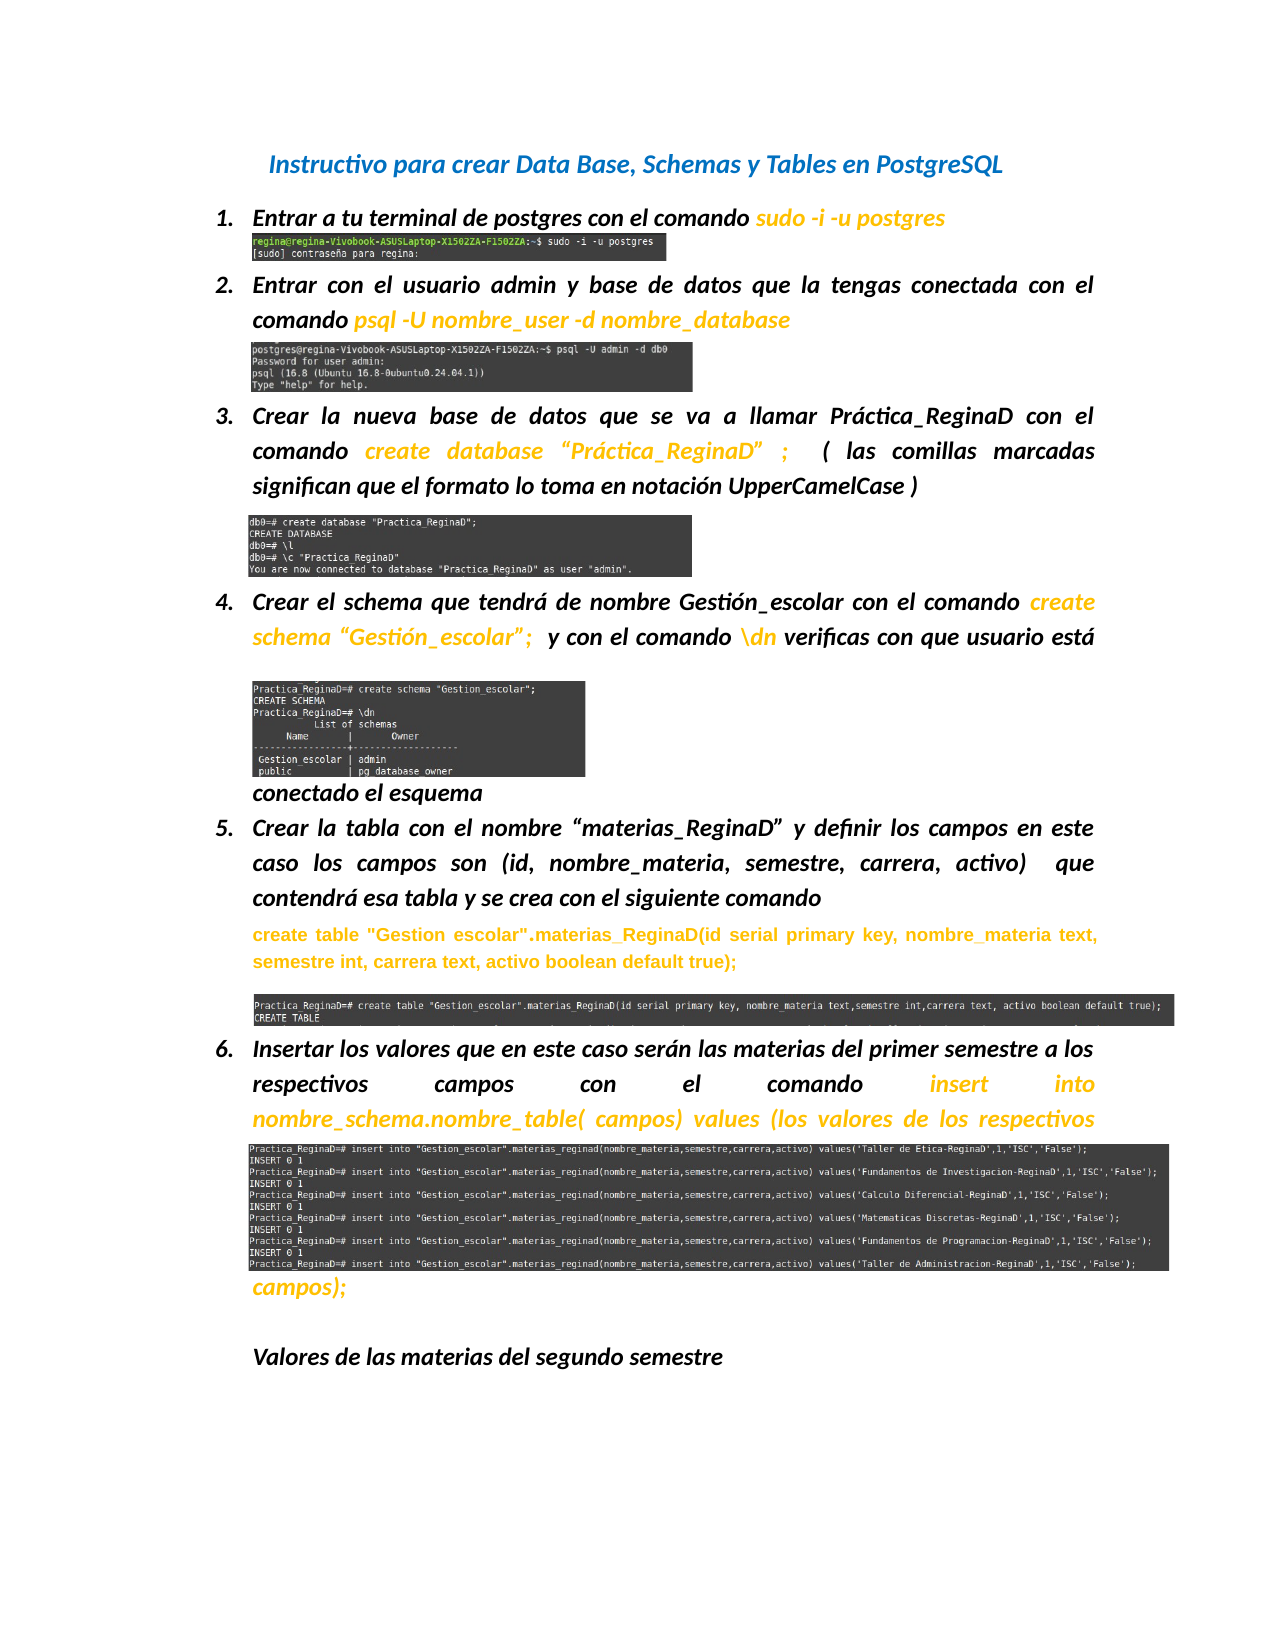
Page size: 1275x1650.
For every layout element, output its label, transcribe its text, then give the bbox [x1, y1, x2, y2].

text Instructivo para crear Data Base, Schemas y Tables en PostgreSQL [177, 148, 1098, 181]
list Valores de las materias del segundo semestre [252, 1341, 1098, 1371]
list Entrar con el usuario admin y base de datos que la tengas conectada con el comando psql -U nombre_user -d nombre_database [215, 237, 1098, 335]
picture [251, 342, 693, 392]
picture [253, 994, 1175, 1026]
picture [248, 515, 692, 577]
list create table "Gestion escolar".materias_ReginaD(id serial primary key, nombre_materia text, semestre int, carrera text, activo boolean default true); [252, 917, 1098, 972]
picture [252, 233, 667, 261]
picture [248, 1144, 1170, 1271]
list Crear la nueva base de datos que se va a llamar Práctica_ReginaD con el comando create database “Práctica_ReginaD” ; ( las comillas marcadas significan que el formato lo toma en notación UpperCamelCase ) [215, 340, 1098, 501]
list Crear el schema que tendrá de nombre Gestión_escolar con el comando create schema “Gestión_escolar”; y con el comando \dn verificas con que usuario está conectado el esquema [215, 505, 1098, 807]
list Crear la tabla con el nombre “materias_ReginaD” y definir los campos en este caso los campos son (id, nombre_materia, semestre, carrera, activo) que contendrá esa tabla y se crea con el siguiente comando [215, 812, 1098, 912]
list Entrar a tu terminal de postgres con el comando sudo -i -u postgres [215, 202, 1098, 233]
picture [252, 681, 586, 777]
